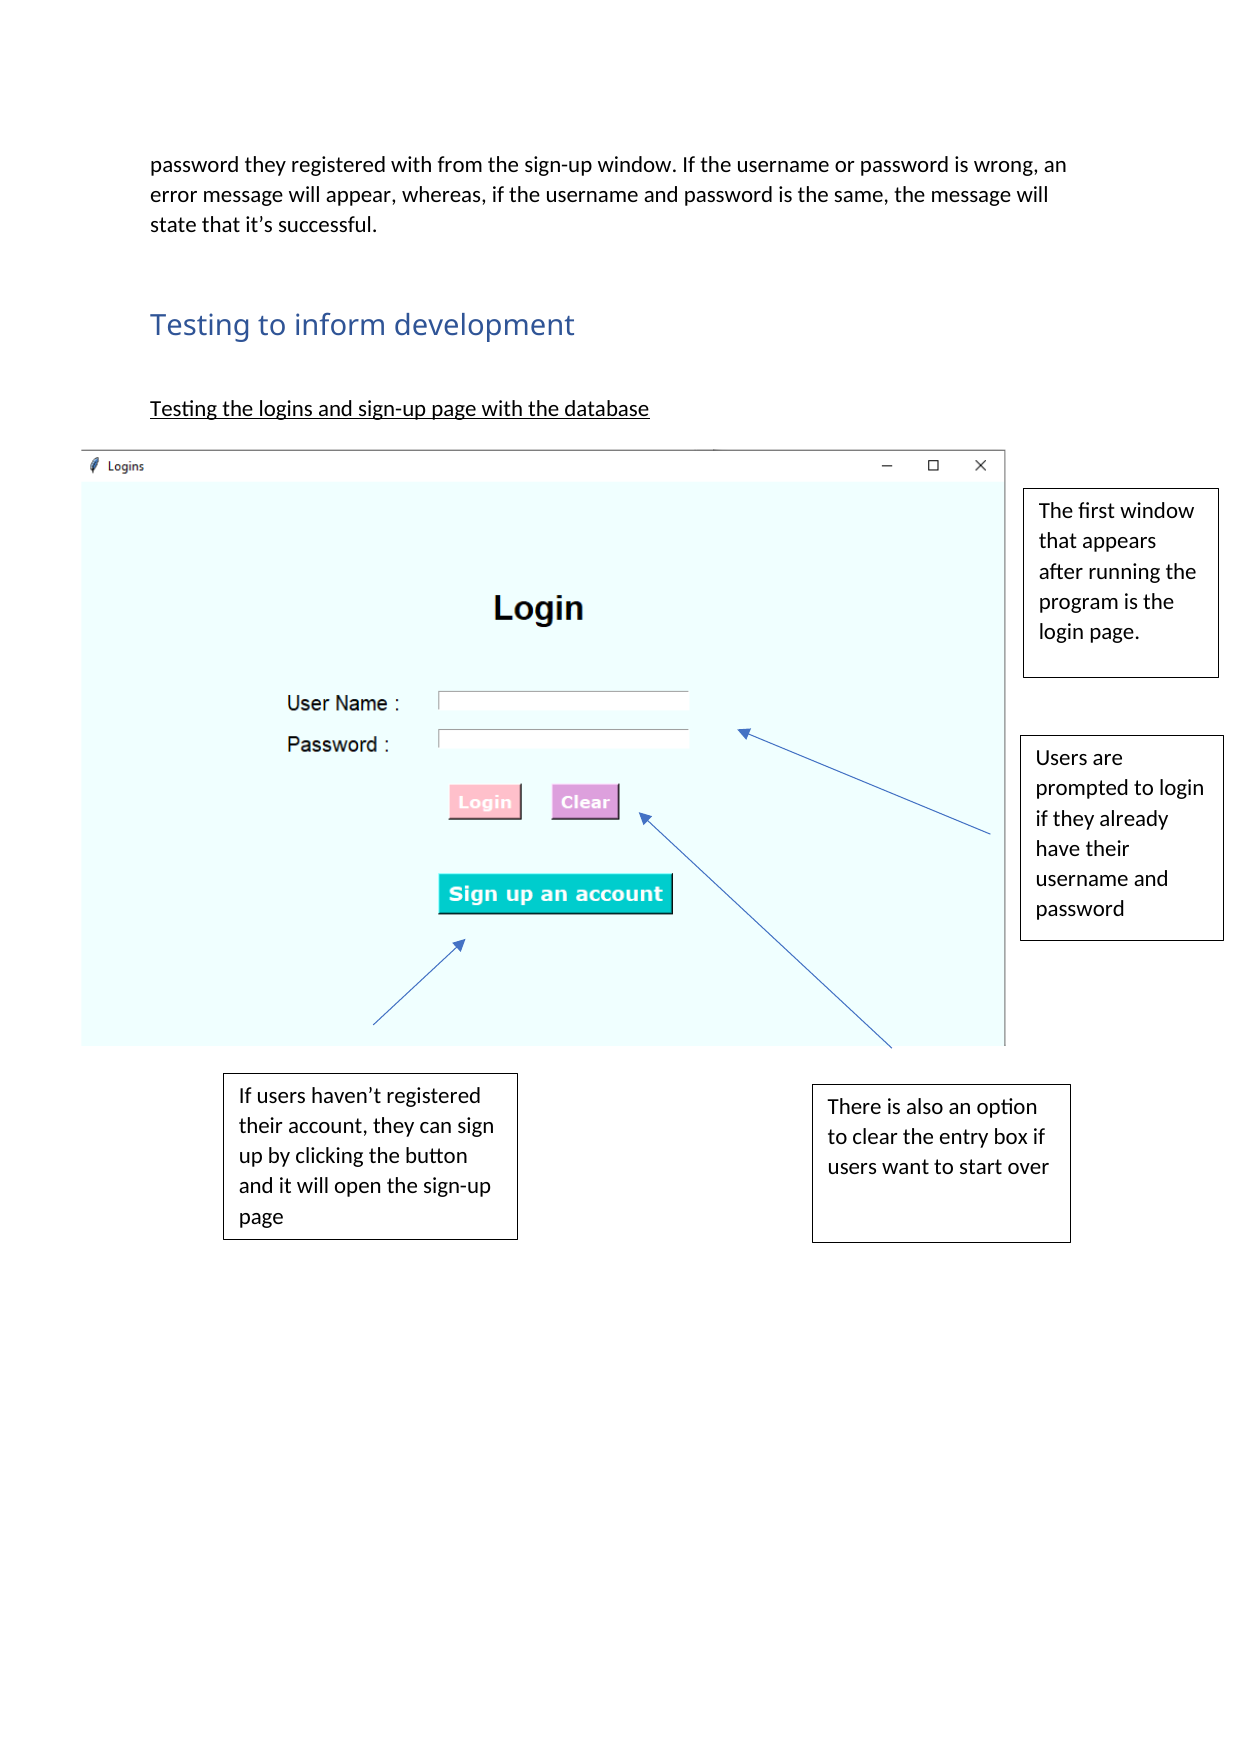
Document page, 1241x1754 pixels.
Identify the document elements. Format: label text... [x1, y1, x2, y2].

picture [81, 449, 1006, 1046]
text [150, 150, 1090, 238]
text Testing the logins and sign-up page with the database [150, 394, 1090, 422]
subtitle Testing to inform development [150, 304, 1090, 344]
